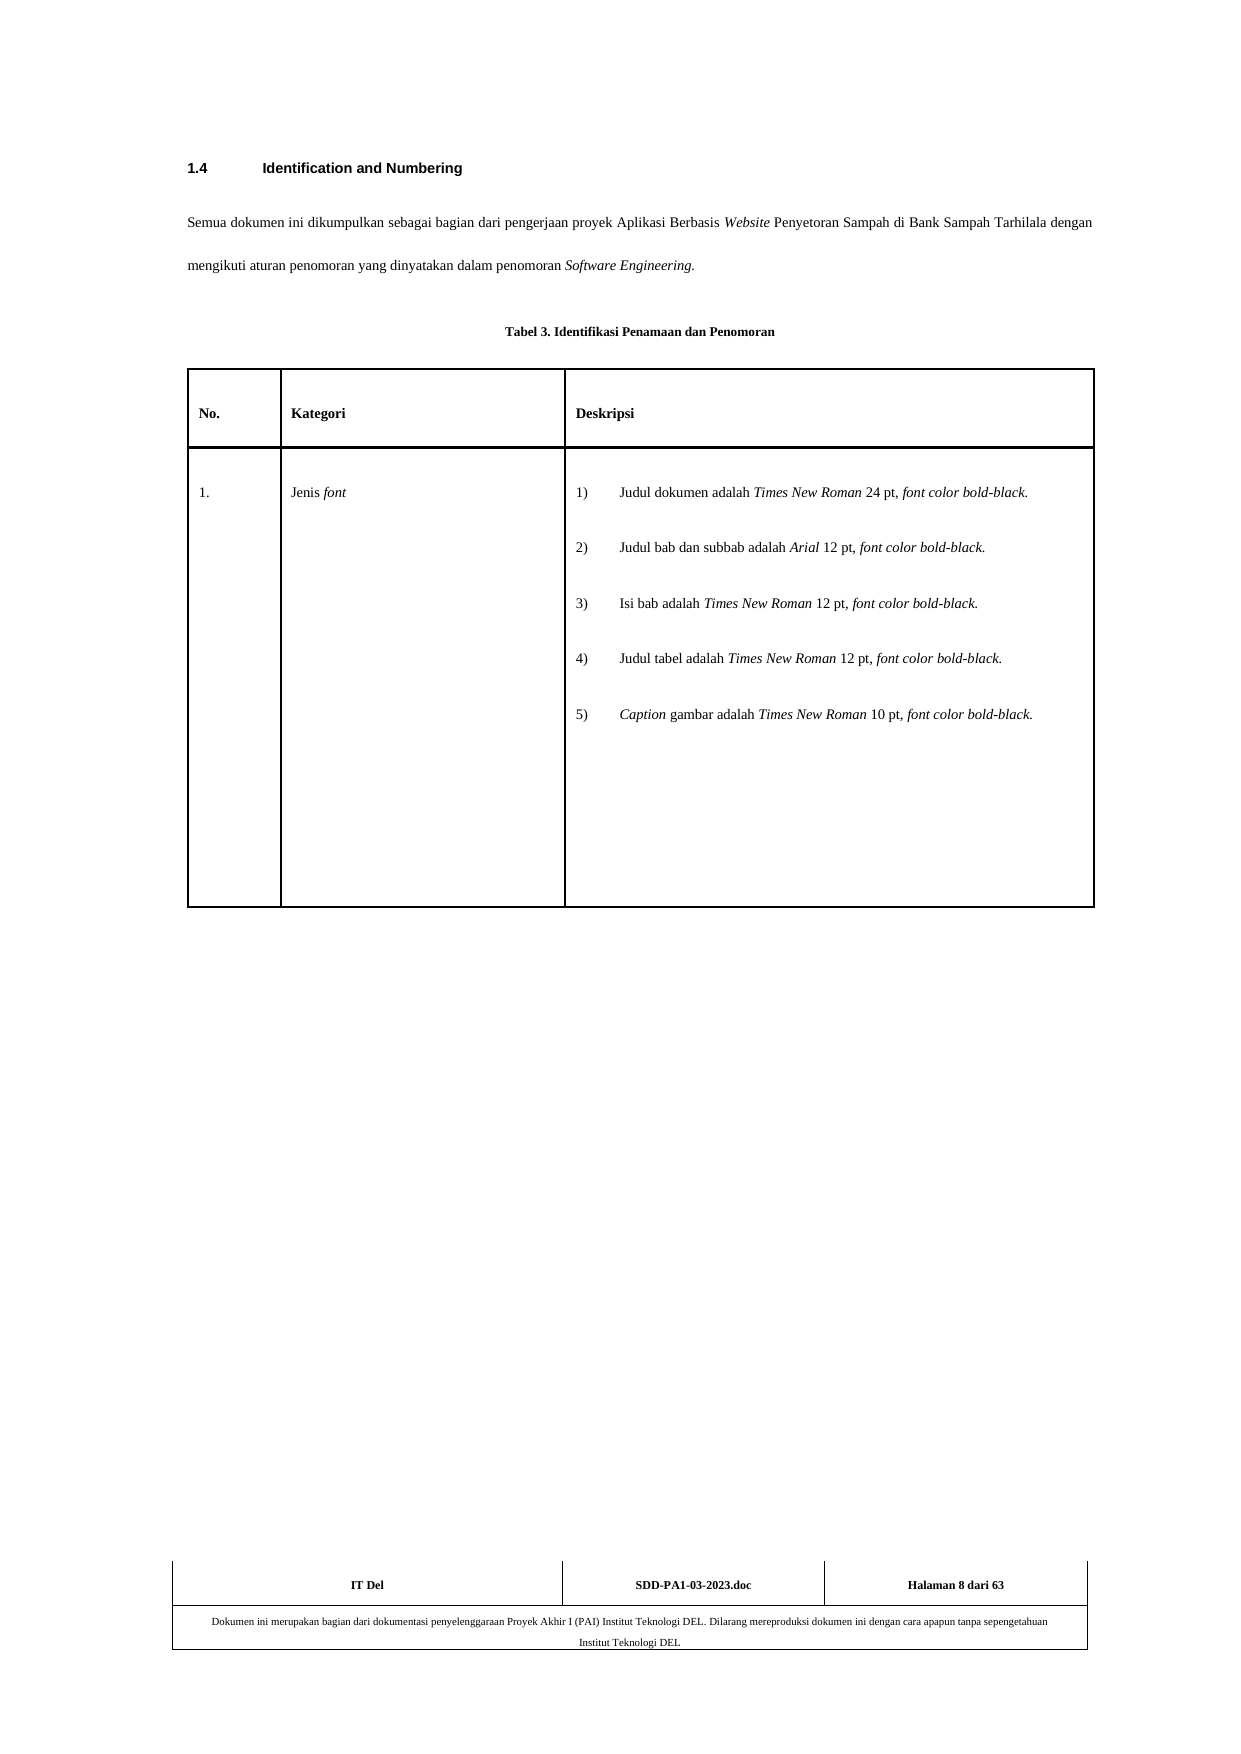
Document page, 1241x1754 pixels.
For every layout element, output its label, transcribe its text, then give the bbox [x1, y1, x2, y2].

subtitle Identification and Numbering [187, 148, 1092, 176]
table_header Kategori [282, 370, 564, 446]
subtitle Tabel 3. Identifikasi Penamaan dan Penomoran [187, 313, 1092, 339]
table_header No. [189, 370, 280, 446]
table_cell Jenis font [282, 449, 564, 906]
table_cell 1. [189, 449, 280, 906]
table_header Deskripsi [566, 370, 1093, 446]
text Semua dokumen ini dikumpulkan sebagai bagian dari pengerjaan proyek Aplikasi Berbasis Website Penyetoran Sampah di Bank Sampah Tarhilala dengan mengikuti aturan penomoran yang dinyatakan dalam penomoran Software Engineering. [187, 201, 1092, 273]
table_cell 1) Judul dokumen adalah Times New Roman 24 pt, font color bold-black. 2) Judul bab dan subbab adalah Arial 12 pt, font color bold-black. 3) Isi bab adalah Times New Roman 12 pt, font color bold-black. 4) Judul tabel adalah Times New Roman 12 pt, font color bold-black. 5) Caption gambar adalah Times New Roman 10 pt, font color bold-black. [566, 449, 1093, 906]
